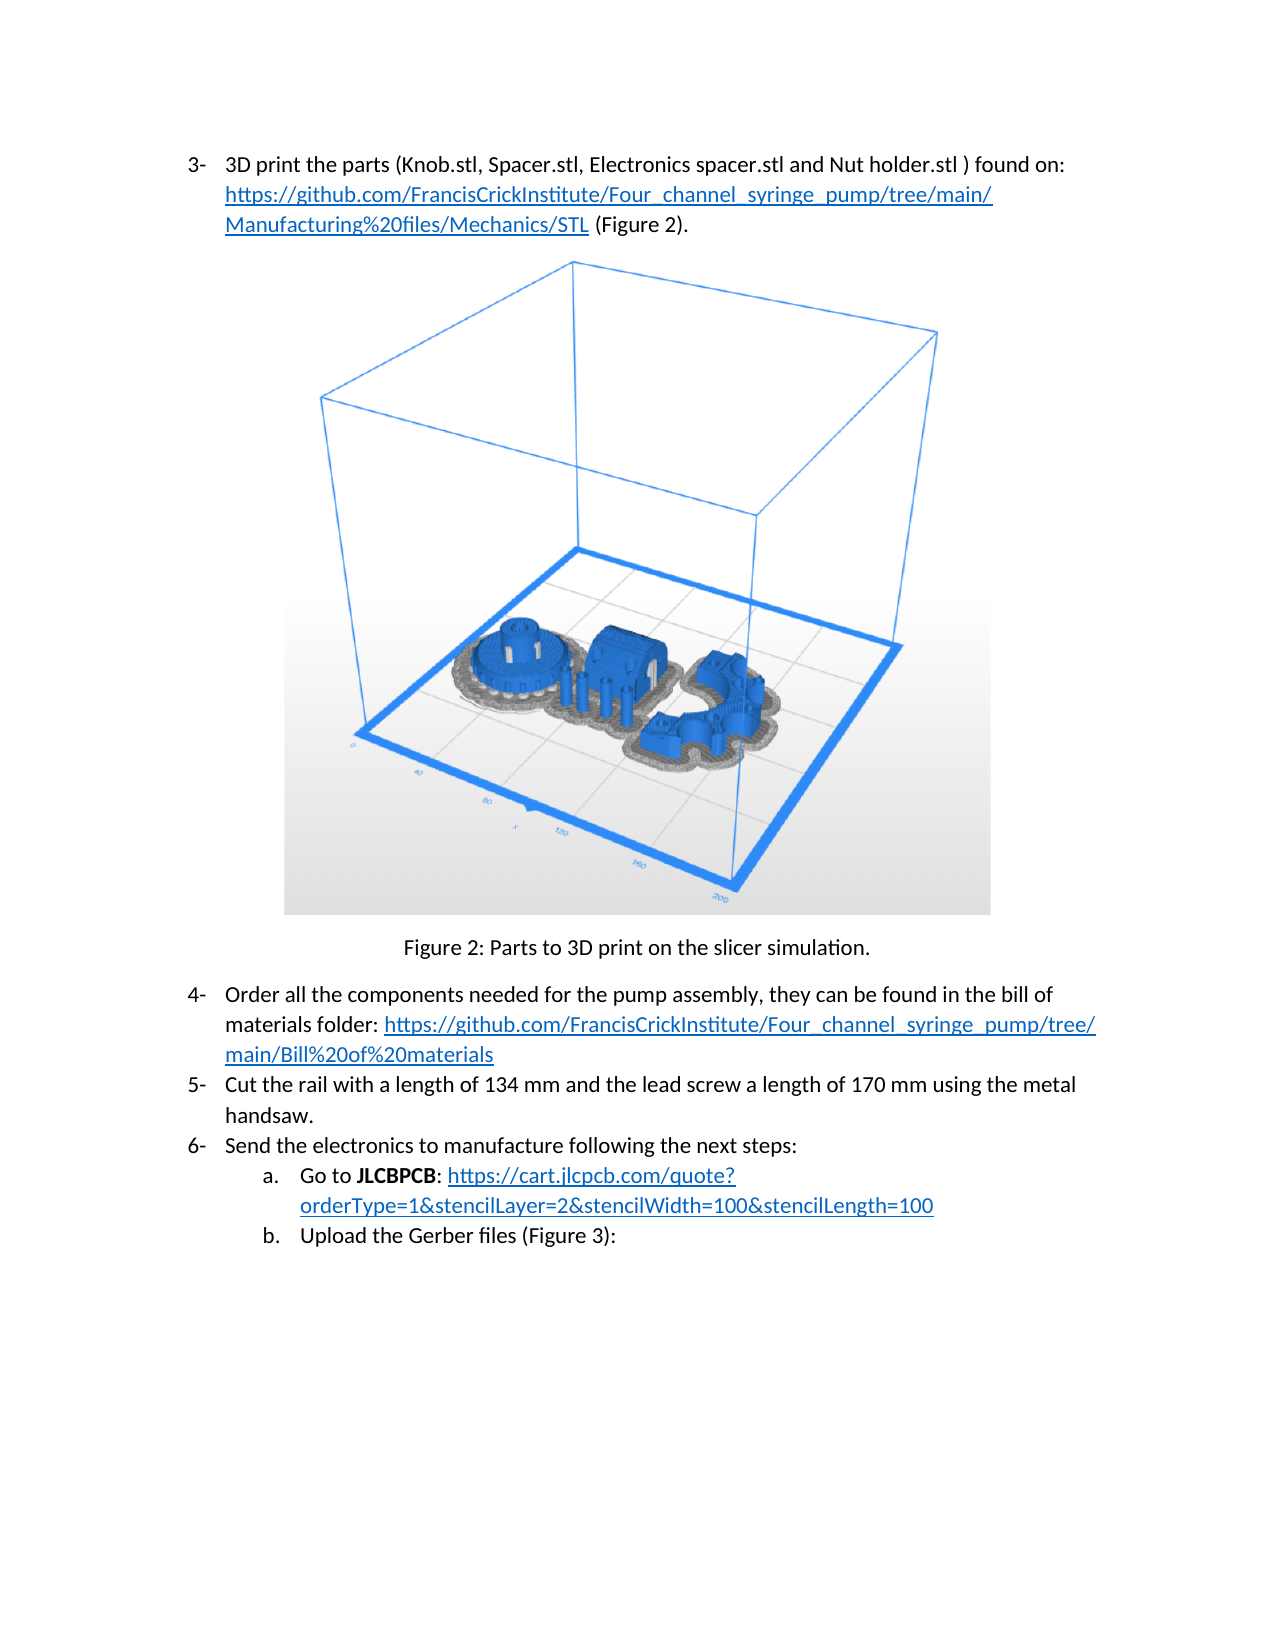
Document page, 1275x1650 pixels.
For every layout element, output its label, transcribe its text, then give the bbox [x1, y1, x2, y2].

text Figure 2: Parts to 3D print on the slicer simulation. [150, 933, 1125, 961]
list Send the electronics to manufacture following the next steps: [187, 1131, 1125, 1159]
list Go to JLCBPCB: https://cart.jlcpcb.com/quote?orderType=1&stencilLayer=2&stencilWidth=100&stencilLength=100 [262, 1161, 1125, 1219]
list Order all the components needed for the pump assembly, they can be found in the bill of materials folder: https://github.com/FrancisCrickInstitute/Four_channel_syringe_pump/tree/main/Bill%20of%20materials [187, 980, 1125, 1068]
list Cut the rail with a length of 134 mm and the lead screw a length of 170 mm using the metal handsaw. [187, 1071, 1125, 1129]
list Upload the Gerber files (Figure 3): [262, 1222, 1125, 1250]
picture [284, 257, 991, 915]
list 3D print the parts (Knob.stl, Spacer.stl, Electronics spacer.stl and Nut holder.stl ) found on: https://github.com/FrancisCrickInstitute/Four_channel_syringe_pump/tree/main/Manufacturing%20files/Mechanics/STL (Figure 2). [187, 150, 1125, 238]
